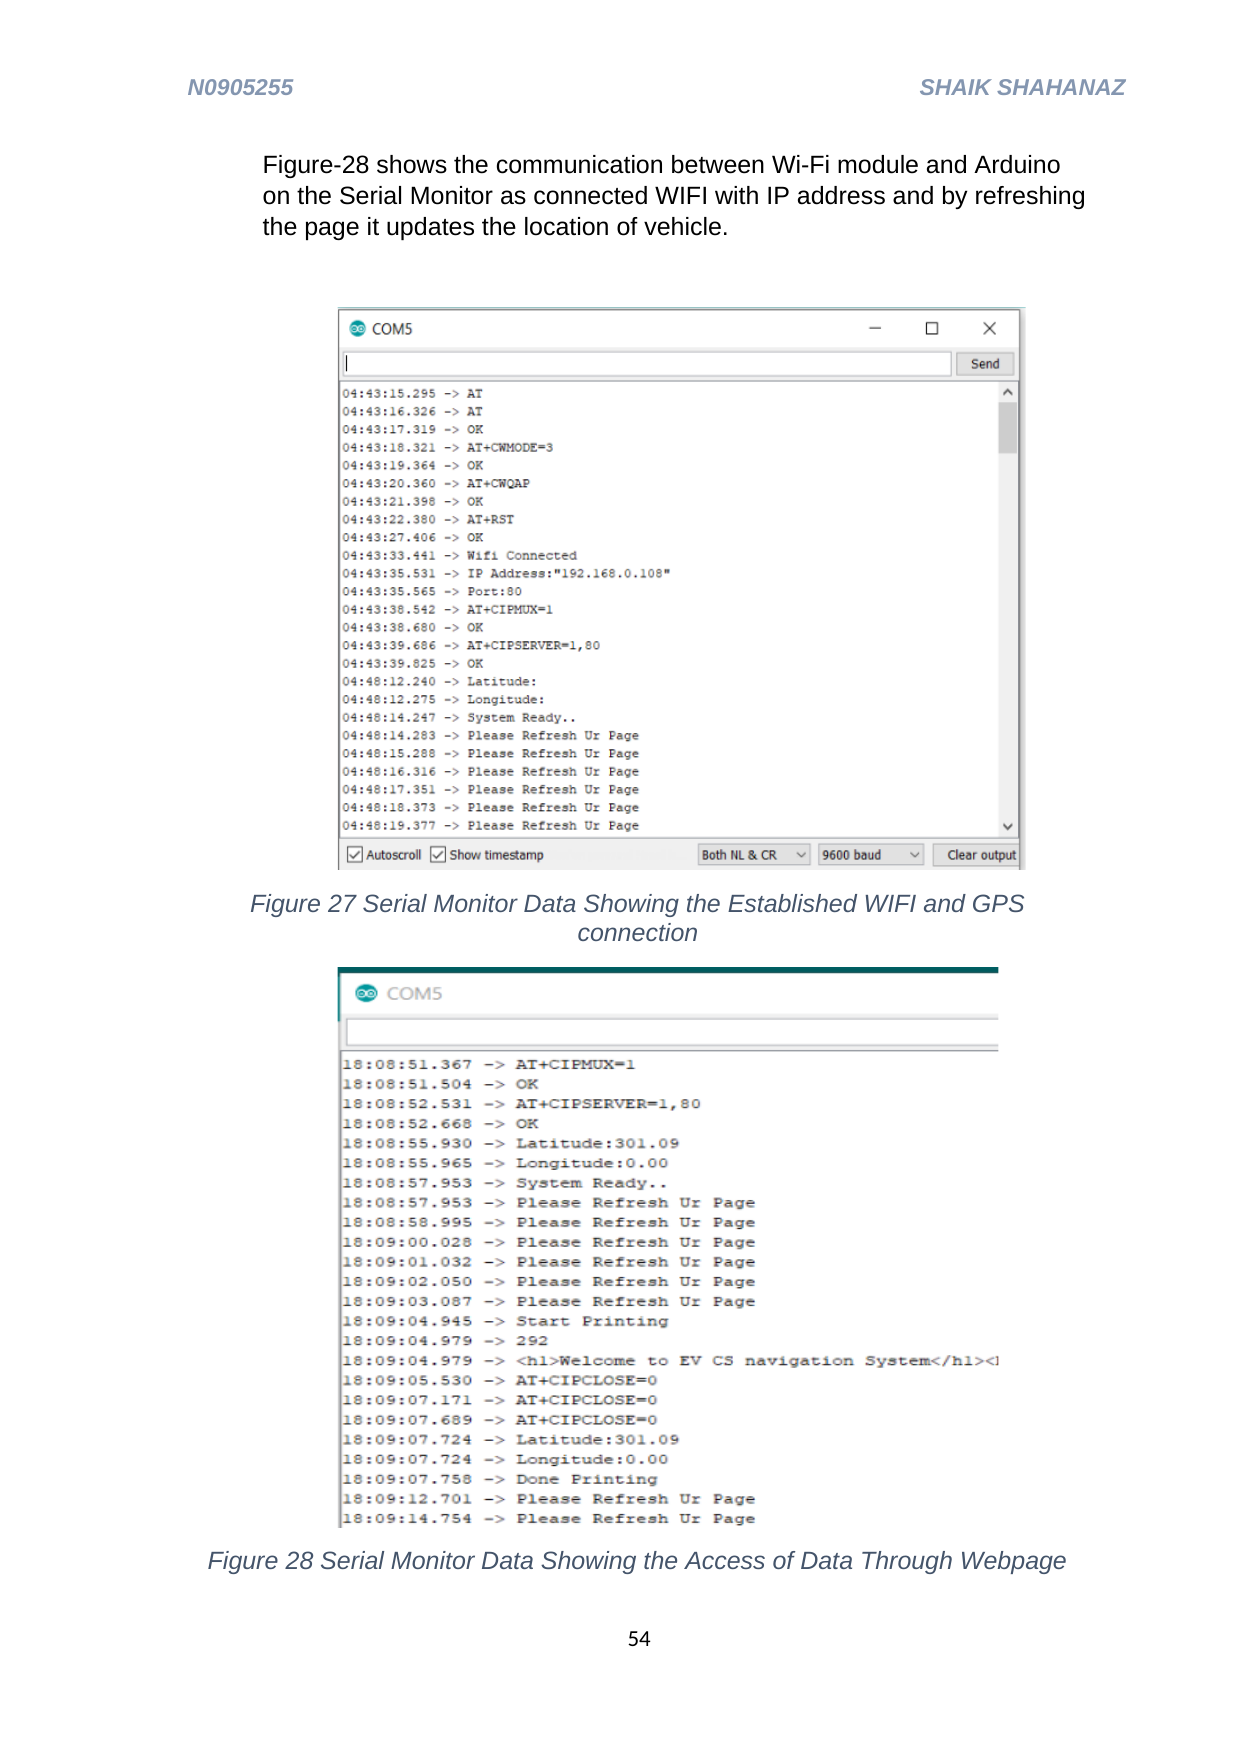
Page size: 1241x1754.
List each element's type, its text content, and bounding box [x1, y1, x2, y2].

picture [337, 967, 999, 1528]
text Figure 28 Serial Monitor Data Showing the Access of Data Through Webpage [187, 1546, 1090, 1575]
text Figure 27 Serial Monitor Data Showing the Established WIFI and GPS connection [187, 889, 1090, 946]
picture [337, 307, 1026, 870]
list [262, 150, 1090, 241]
